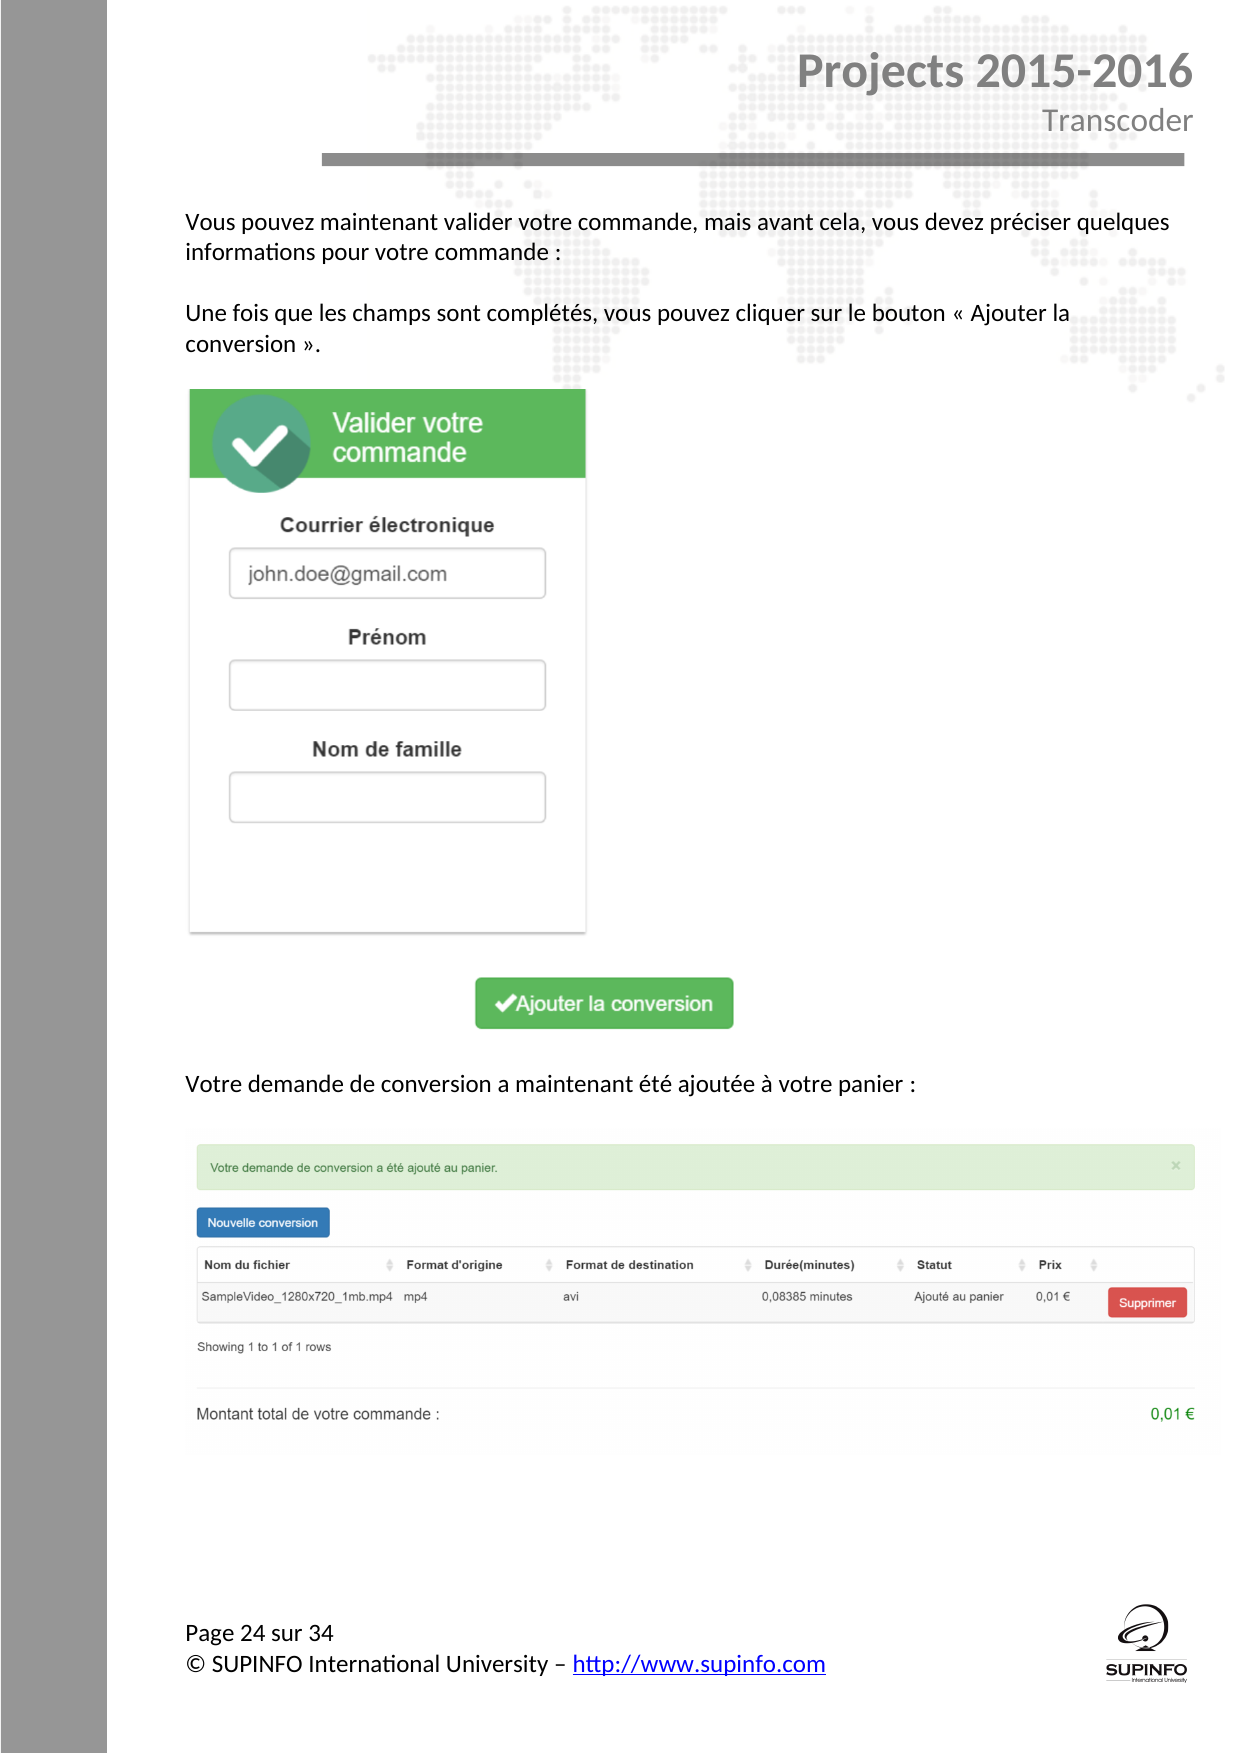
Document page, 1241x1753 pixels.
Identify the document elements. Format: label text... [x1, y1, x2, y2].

picture [1101, 1602, 1193, 1684]
picture [185, 1128, 1221, 1455]
picture [185, 3, 1231, 1038]
text Une fois que les champs sont complétés, vous pouvez cliquer sur le bouton « Ajouter la conversion ». [185, 297, 1184, 358]
text Votre demande de conversion a maintenant été ajoutée à votre panier : [148, 1068, 1184, 1098]
text Vous pouvez maintenant valider votre commande, mais avant cela, vous devez préciser quelques informations pour votre commande : [185, 206, 1184, 267]
